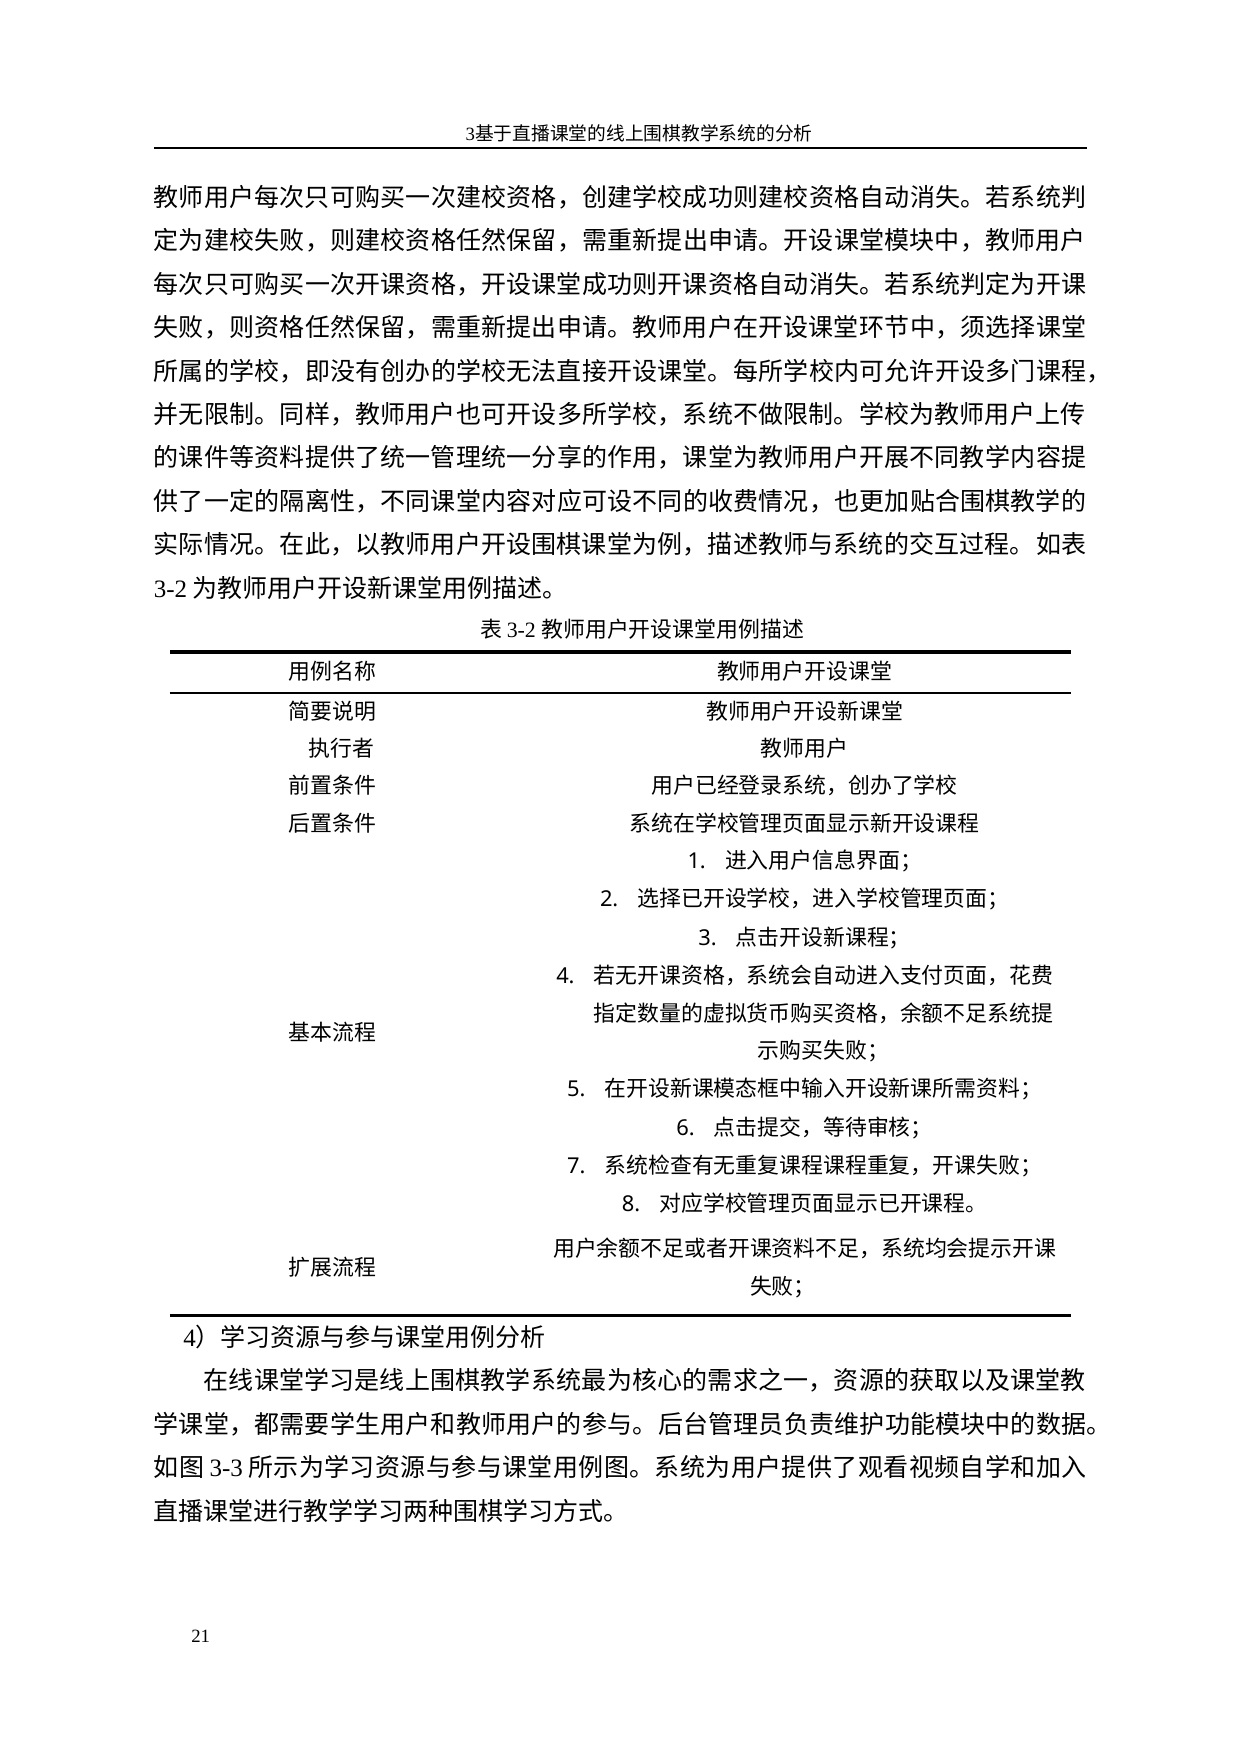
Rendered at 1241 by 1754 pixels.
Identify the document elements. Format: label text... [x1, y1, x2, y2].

table_header 教师用户开设课堂 [495, 654, 1071, 692]
table_cell 教师用户 [495, 731, 1071, 768]
table_cell 简要说明 [170, 694, 494, 731]
table_cell 基本流程 [170, 843, 494, 1223]
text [153, 177, 1087, 604]
table_cell 用户余额不足或者开课资料不足，系统均会提示开课失败； [495, 1223, 1071, 1314]
table_cell 系统在学校管理页面显示新开设课程 [495, 806, 1071, 843]
text 在线课堂学习是线上围棋教学系统最为核心的需求之一，资源的获取以及课堂教学课堂，都需要学生用户和教师用户的参与。后台管理员负责维护功能模块中的数据。如图3-3所示为学习资源与参与课堂用例图。系统为用户提供了观看视频自学和加入直播课堂进行教学学习两种围棋学习方式。 [153, 1361, 1087, 1527]
table_cell 前置条件 [170, 769, 494, 806]
table_cell 执行者 [170, 731, 494, 768]
subtitle 学习资源与参与课堂用例分析 [183, 1317, 1087, 1353]
table_cell 教师用户开设新课堂 [495, 694, 1071, 731]
table_header 用例名称 [170, 654, 494, 692]
table_cell 后置条件 [170, 806, 494, 843]
table_cell 扩展流程 [170, 1223, 494, 1314]
table_cell 进入用户信息界面； 选择已开设学校，进入学校管理页面； 点击开设新课程； 若无开课资格，系统会自动进入支付页面，花费指定数量的虚拟货币购买资格，余额不足系统提示购买失败； 在开设新课模态框中输入开设新课所需资料； 点击提交，等待审核； 系统检查有无重复课程课程重复，开课失败； 对应学校管理页面显示已开课程。 [495, 843, 1071, 1223]
text 表3-2 教师用户开设课堂用例描述 [153, 612, 1087, 643]
table_cell 用户已经登录系统，创办了学校 [495, 769, 1071, 806]
